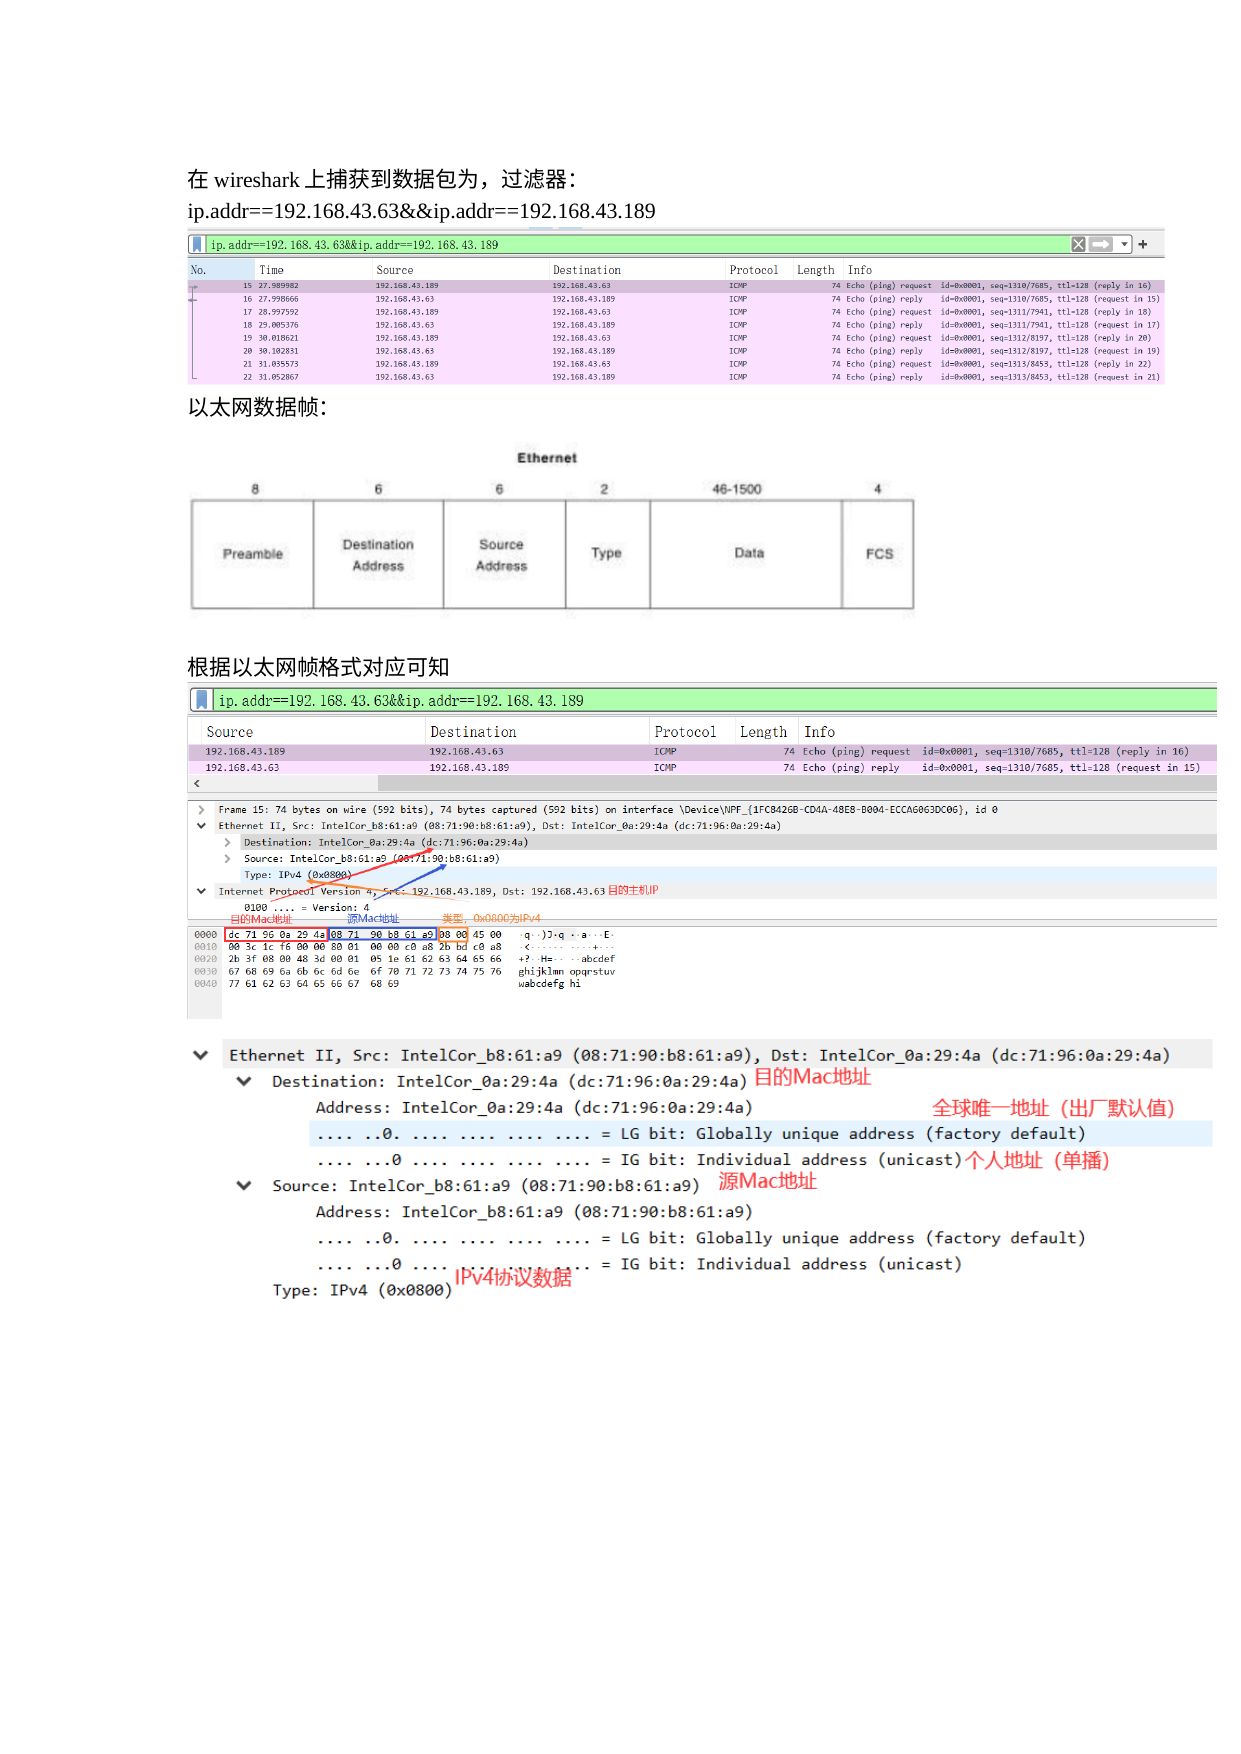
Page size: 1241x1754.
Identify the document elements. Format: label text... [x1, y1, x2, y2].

picture [187, 682, 1217, 1019]
picture [187, 1039, 1213, 1302]
text 在wireshark上捕获到数据包为，过滤器： [187, 162, 1053, 194]
text 以太网数据帧： [187, 389, 1053, 422]
picture [187, 422, 922, 625]
text 根据以太网帧格式对应可知 [187, 649, 1053, 682]
text ip.addr==192.168.43.63&&ip.addr==192.168.43.189 [187, 194, 1053, 227]
picture [187, 227, 1165, 388]
